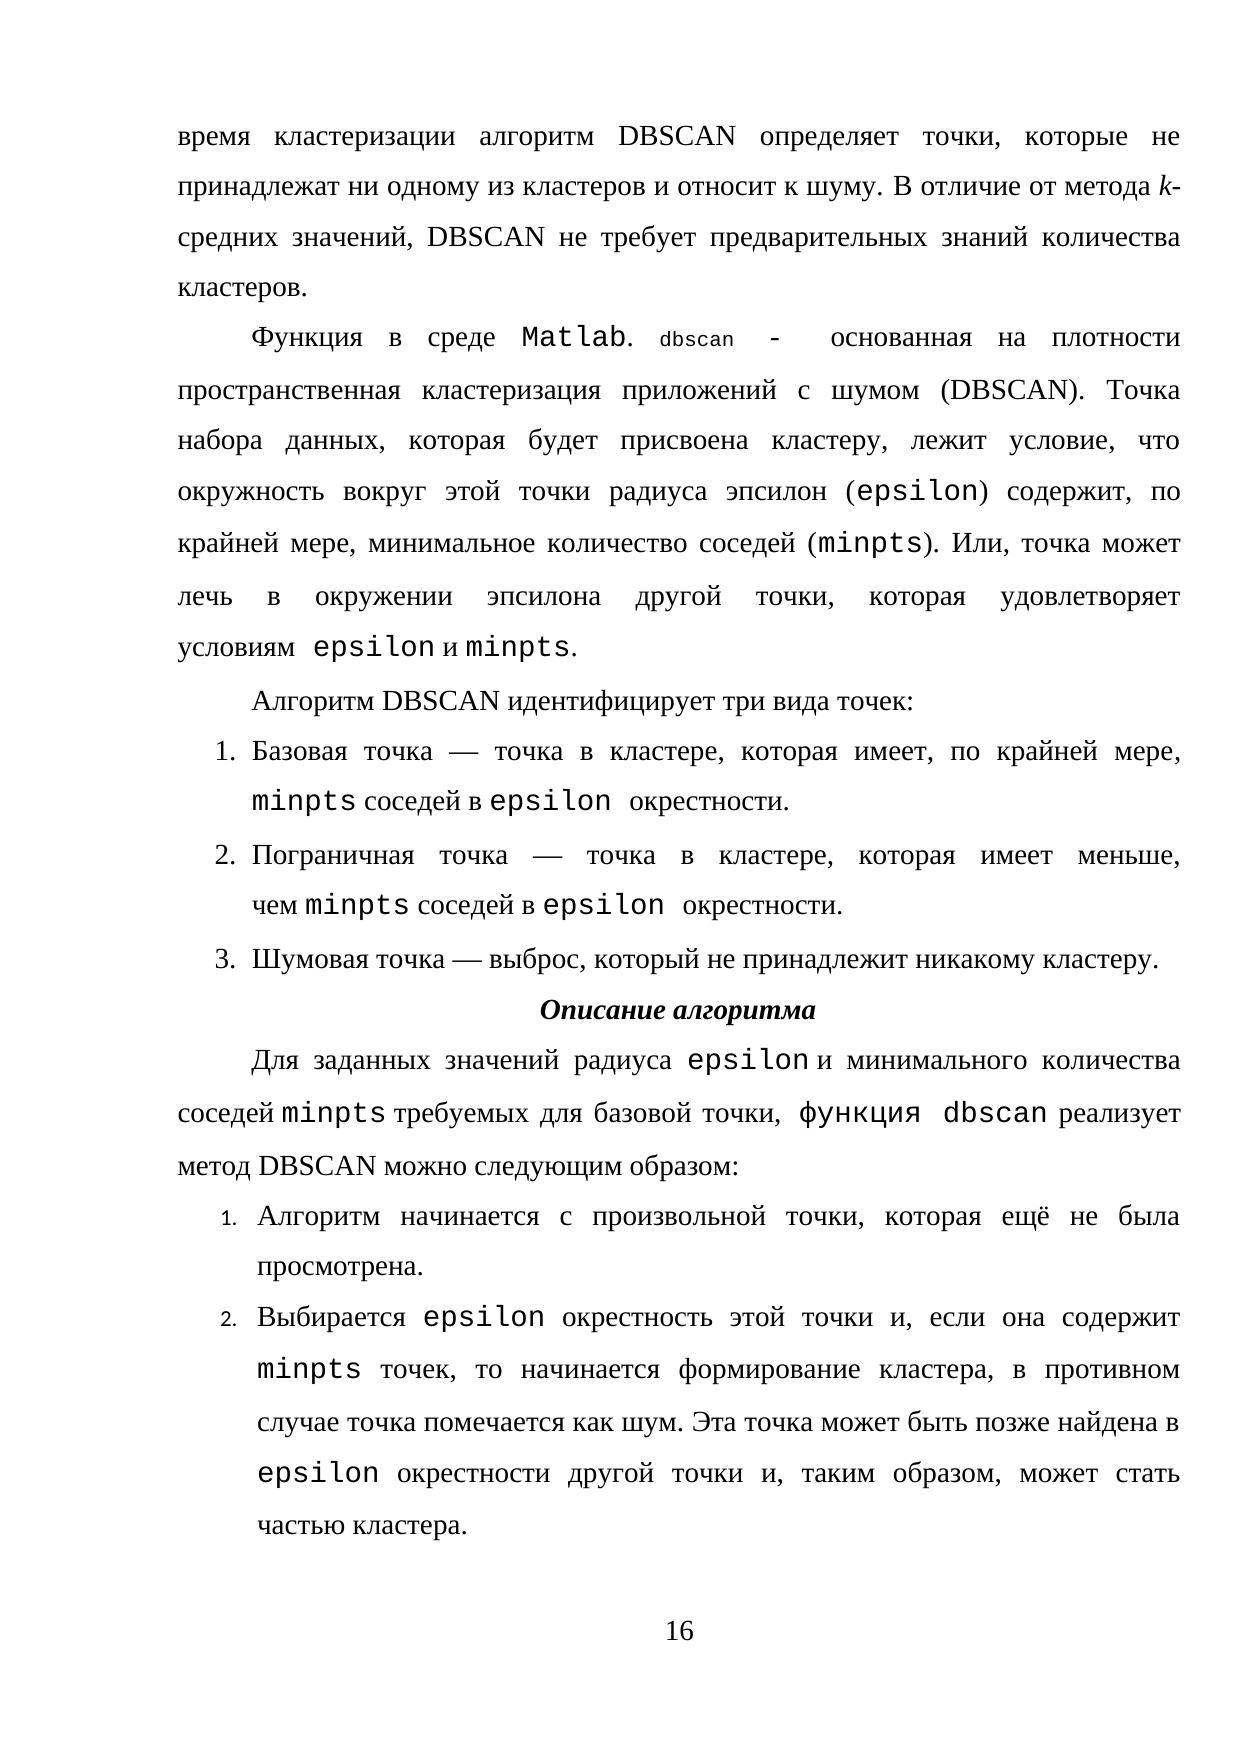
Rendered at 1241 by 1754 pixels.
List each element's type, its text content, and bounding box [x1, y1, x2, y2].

list Пограничная точка — точка в кластере, которая имеет меньше, чем minpts соседей в epsilon окрестности. [214, 837, 1181, 923]
text Для заданных значений радиуса epsilon и минимального количества соседей minpts требуемых для базовой точки, функция dbscan реализует метод DBSCAN можно следующим образом: [177, 1042, 1181, 1181]
list Базовая точка — точка в кластере, которая имеет, по крайней мере, minpts соседей в epsilon окрестности. [214, 733, 1181, 819]
list Выбирается epsilon окрестность этой точки и, если она содержит minpts точек, то начинается формирование кластера, в противном случае точка помечается как шум. Эта точка может быть позже найдена в epsilon окрестности другой точки и, таким образом, может стать частью кластера. [220, 1299, 1181, 1541]
list Алгоритм начинается с произвольной точки, которая ещё не была просмотрена. [220, 1198, 1181, 1282]
text Описание алгоритма [177, 992, 1181, 1025]
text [177, 118, 1181, 303]
text Алгоритм DBSCAN идентифицирует три вида точек: [177, 683, 1181, 716]
list Шумовая точка — выброс, который не принадлежит никакому кластеру. [214, 942, 1181, 975]
text Функция в среде Matlab. dbscan - основанная на плотности пространственная кластеризация приложений с шумом (DBSCAN). Точка набора данных, которая будет присвоена кластеру, лежит условие, что окружность вокруг этой точки радиуса эпсилон (epsilon) содержит, по крайней мере, минимальное количество соседей (minpts). Или, точка может лечь в окружении эпсилона другой точки, которая удовлетворяет условиям epsilon и minpts. [177, 319, 1181, 665]
